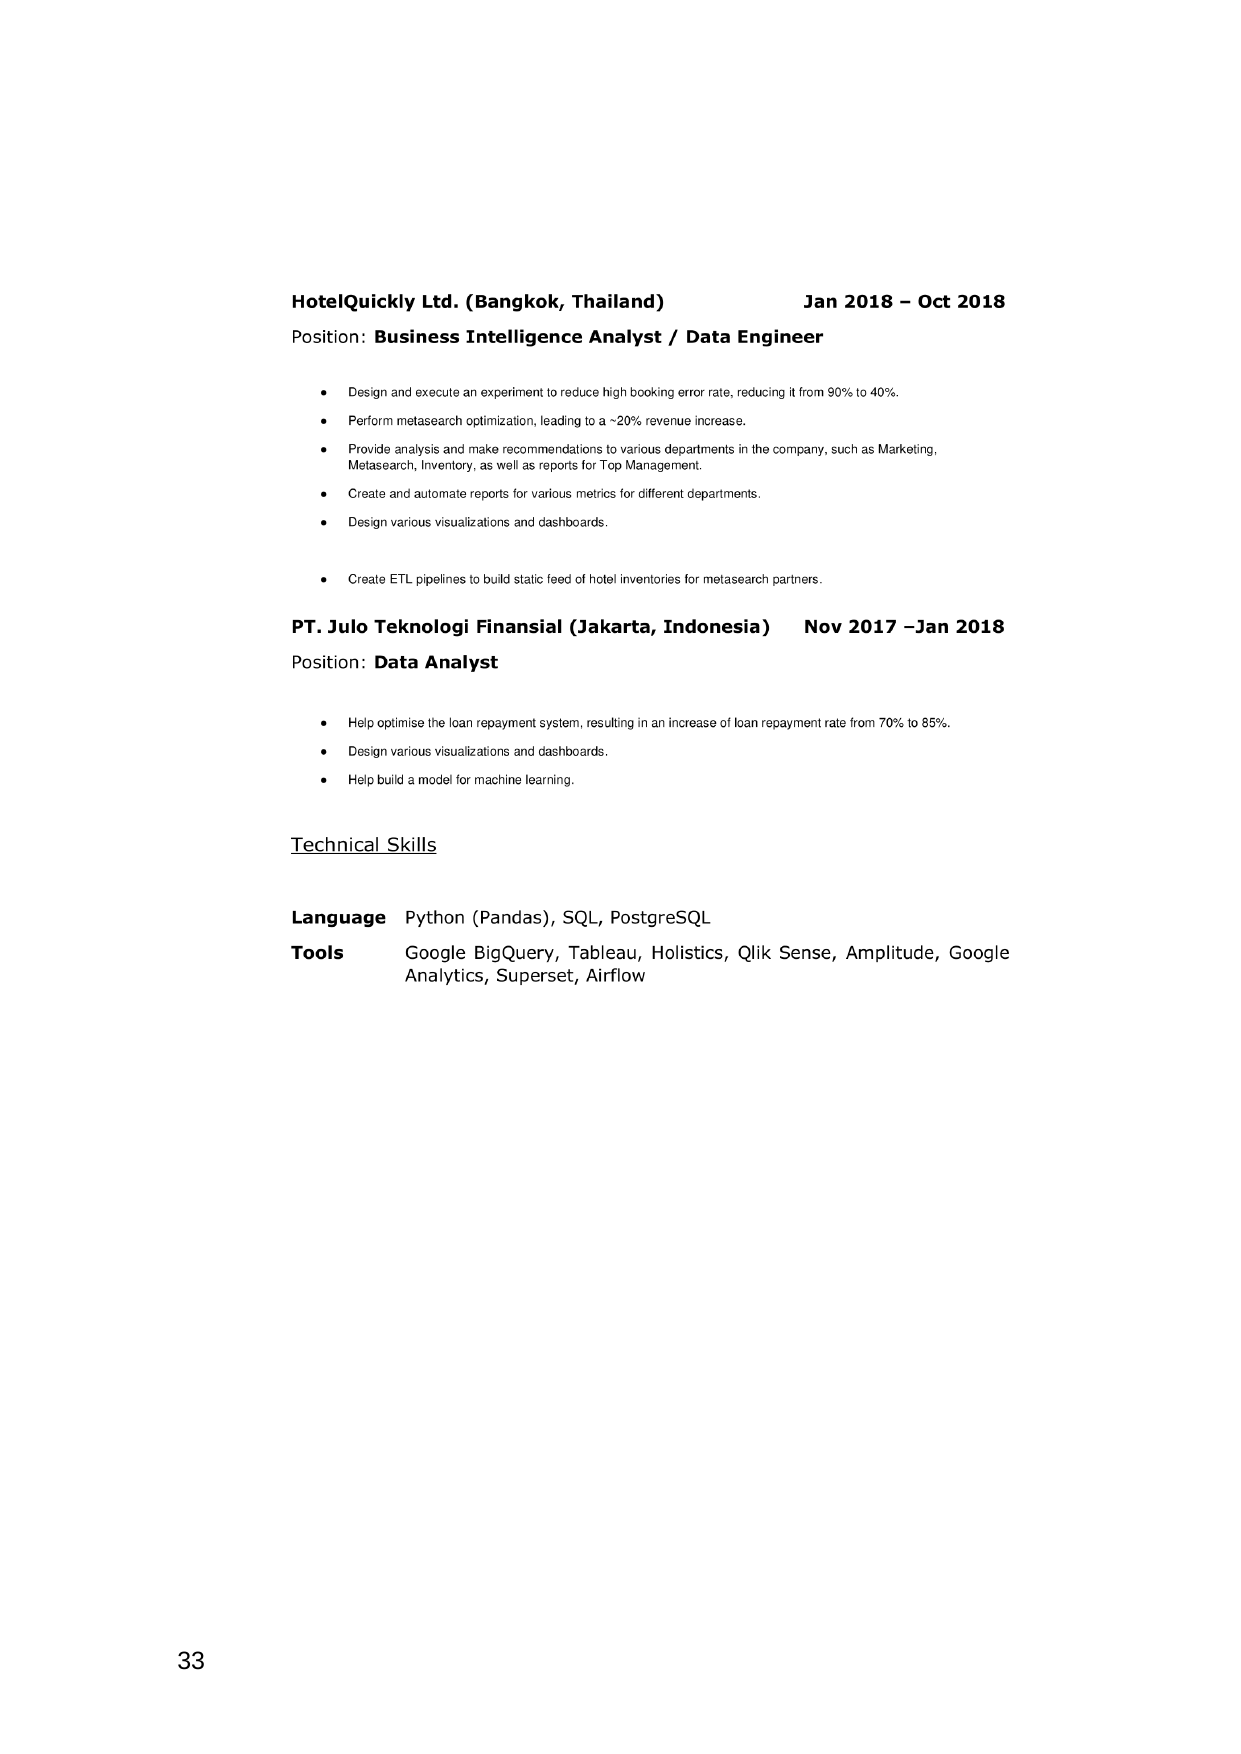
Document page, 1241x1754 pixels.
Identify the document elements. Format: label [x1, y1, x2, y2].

picture [177, 177, 1118, 1509]
